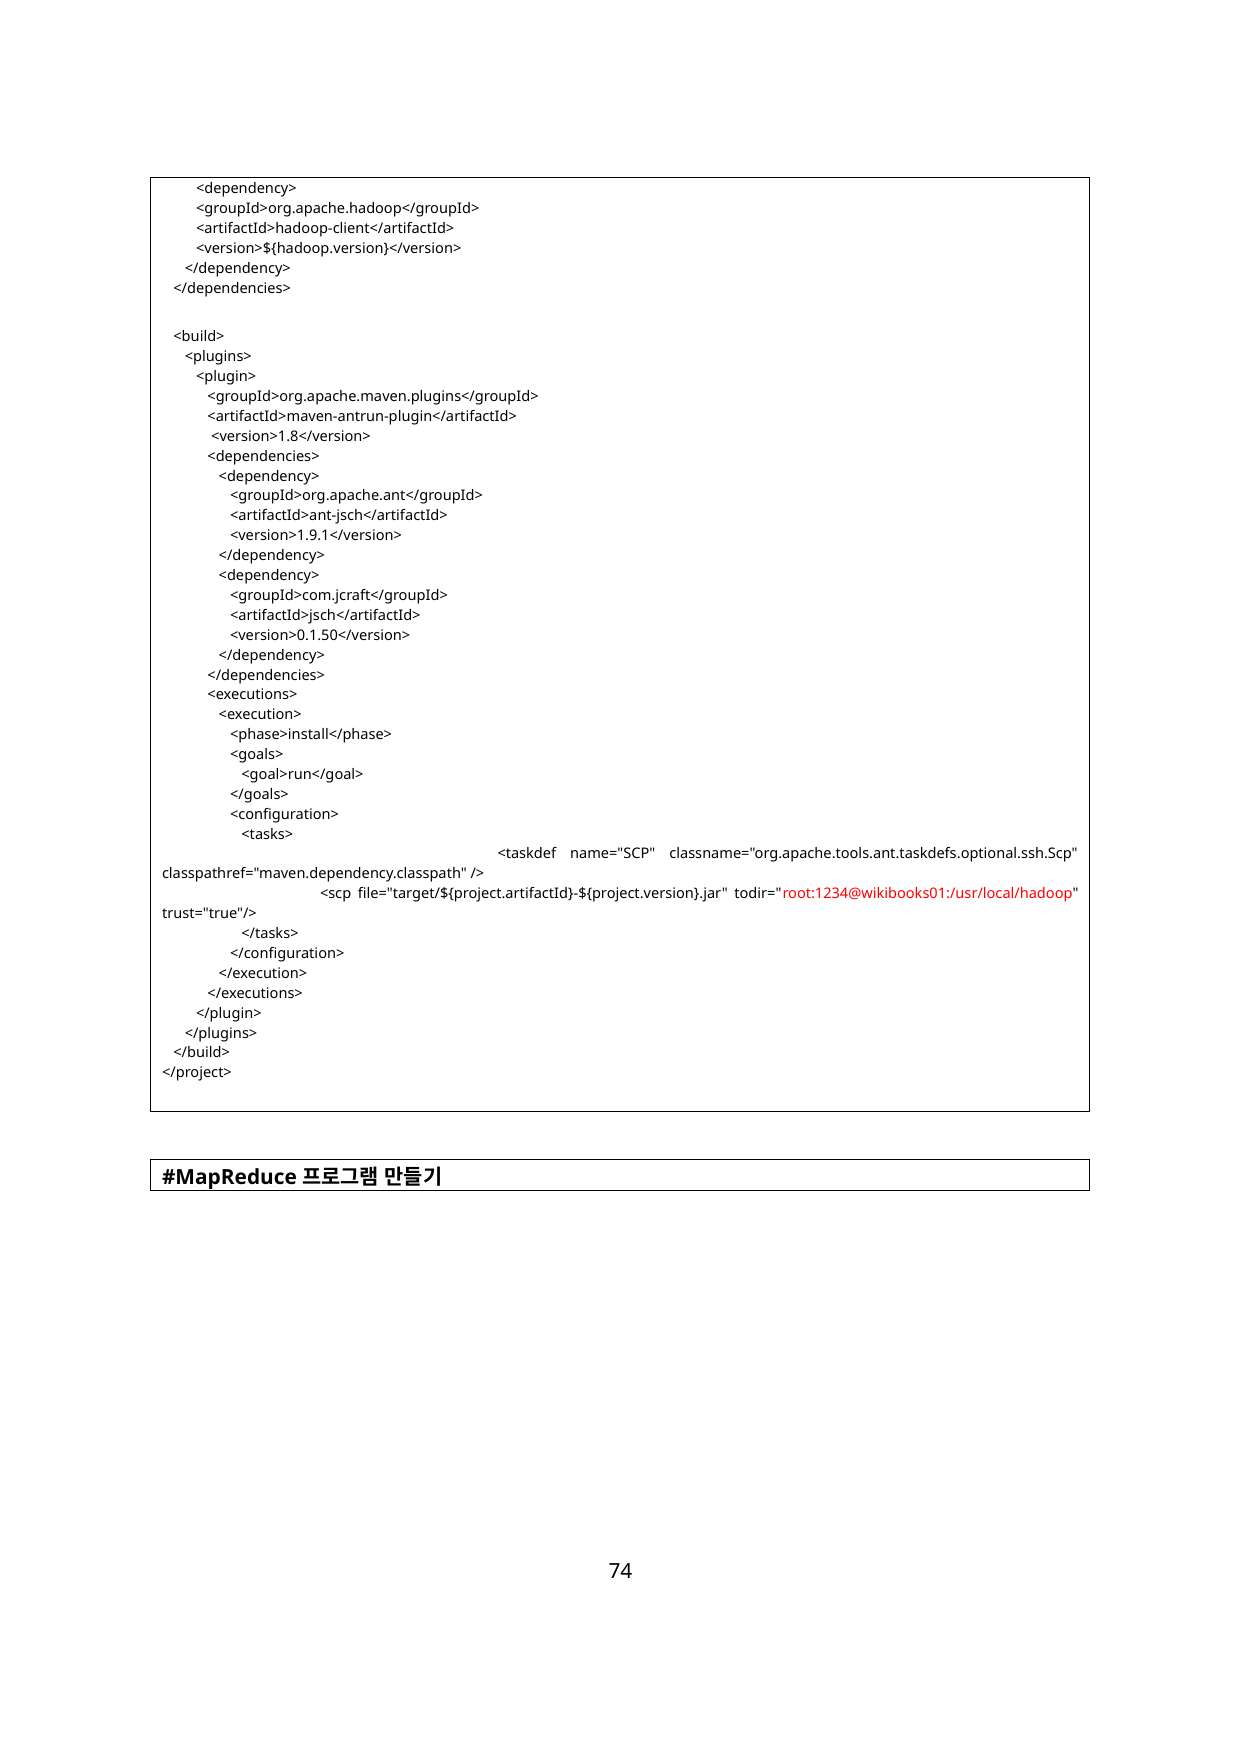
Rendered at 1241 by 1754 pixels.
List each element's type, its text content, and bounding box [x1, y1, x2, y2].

table_header #MapReduce 프로그램 만들기 [151, 1160, 1089, 1190]
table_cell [151, 178, 1089, 1111]
